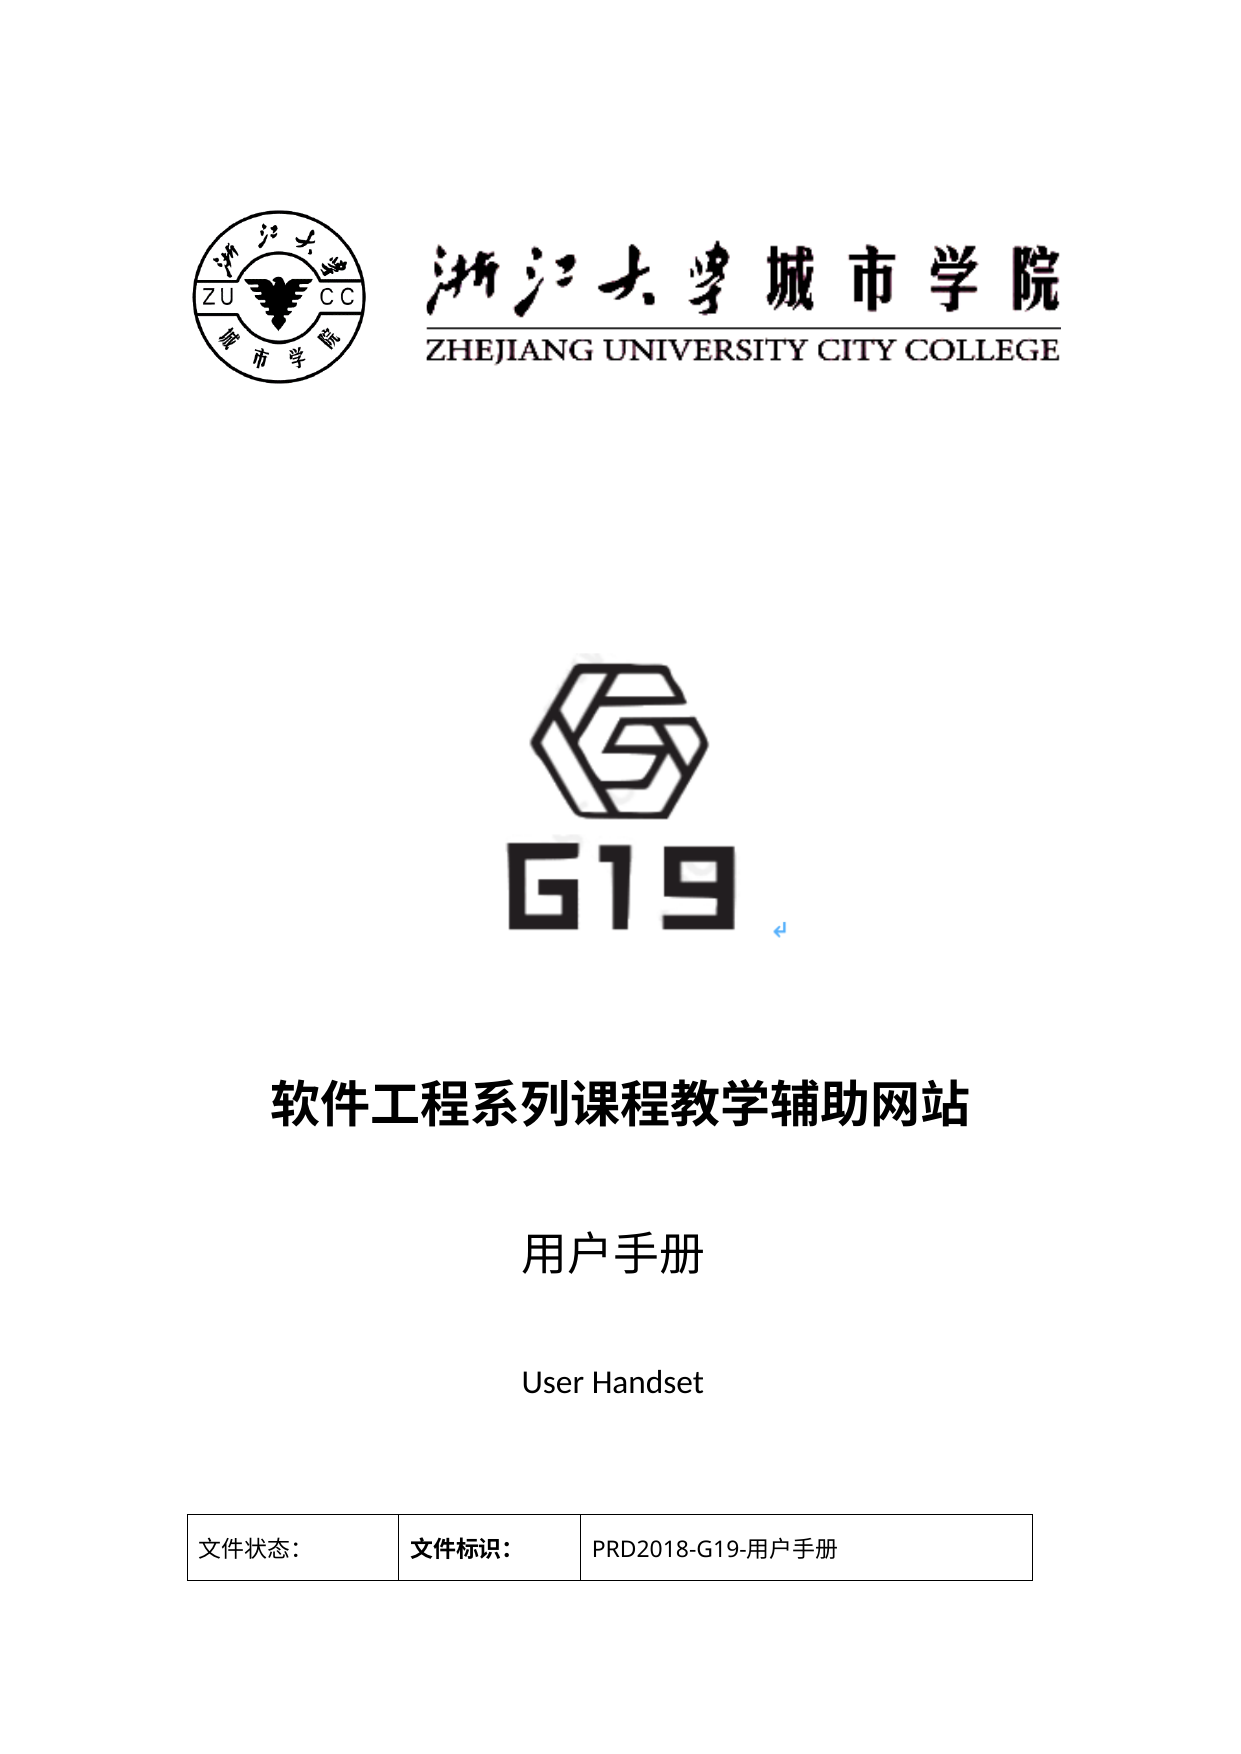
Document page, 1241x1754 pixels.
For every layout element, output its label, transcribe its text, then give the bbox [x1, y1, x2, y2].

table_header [188, 1515, 398, 1580]
table_header PRD2018-G19-用户手册 [581, 1515, 1032, 1580]
text 软件工程系列课程教学辅助网站 [187, 1052, 1053, 1149]
picture [187, 204, 371, 388]
picture [386, 598, 854, 993]
text User Handset [304, 1349, 1053, 1414]
text 用户手册 [304, 1202, 1053, 1299]
table_header 文件标识： [399, 1515, 580, 1580]
